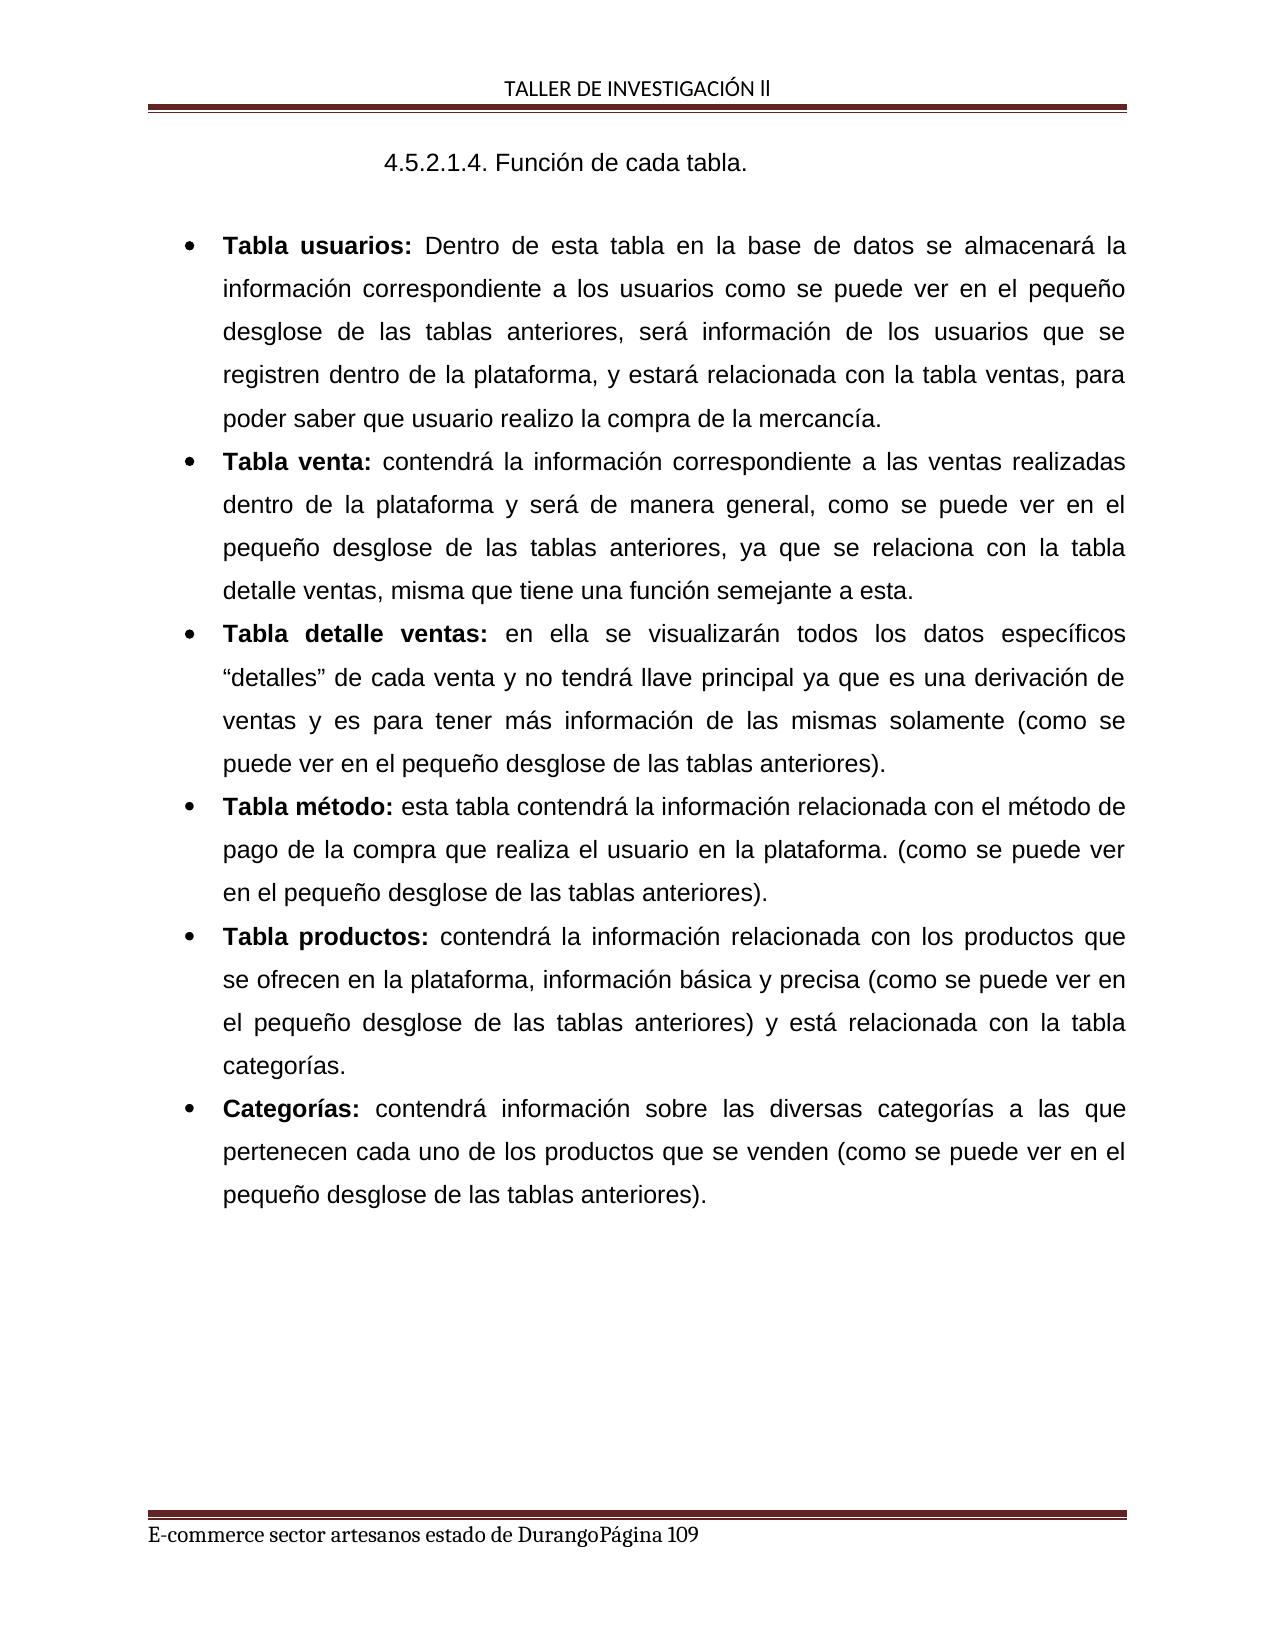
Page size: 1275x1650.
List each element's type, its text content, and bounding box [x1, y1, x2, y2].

list Tabla método: esta tabla contendrá la información relacionada con el método de pago de la compra que realiza el usuario en la plataforma. (como se puede ver en el pequeño desglose de las tablas anteriores). [185, 792, 1127, 907]
list Tabla usuarios: Dentro de esta tabla en la base de datos se almacenará la información correspondiente a los usuarios como se puede ver en el pequeño desglose de las tablas anteriores, será información de los usuarios que se registren dentro de la plataforma, y estará relacionada con la tabla ventas, para poder saber que usuario realizo la compra de la mercancía. [185, 231, 1127, 432]
list Categorías: contendrá información sobre las diversas categorías a las que pertenecen cada uno de los productos que se venden (como se puede ver en el pequeño desglose de las tablas anteriores). [185, 1094, 1127, 1209]
list Tabla venta: contendrá la información correspondiente a las ventas realizadas dentro de la plataforma y será de manera general, como se puede ver en el pequeño desglose de las tablas anteriores, ya que se relaciona con la tabla detalle ventas, misma que tiene una función semejante a esta. [185, 447, 1127, 605]
subtitle 4.5.2.1.4. Función de cada tabla. [384, 148, 1127, 176]
list Tabla productos: contendrá la información relacionada con los productos que se ofrecen en la plataforma, información básica y precisa (como se puede ver en el pequeño desglose de las tablas anteriores) y está relacionada con la tabla categorías. [185, 921, 1127, 1080]
list Tabla detalle ventas: en ella se visualizarán todos los datos específicos “detalles” de cada venta y no tendrá llave principal ya que es una derivación de ventas y es para tener más información de las mismas solamente (como se puede ver en el pequeño desglose de las tablas anteriores). [185, 619, 1127, 778]
